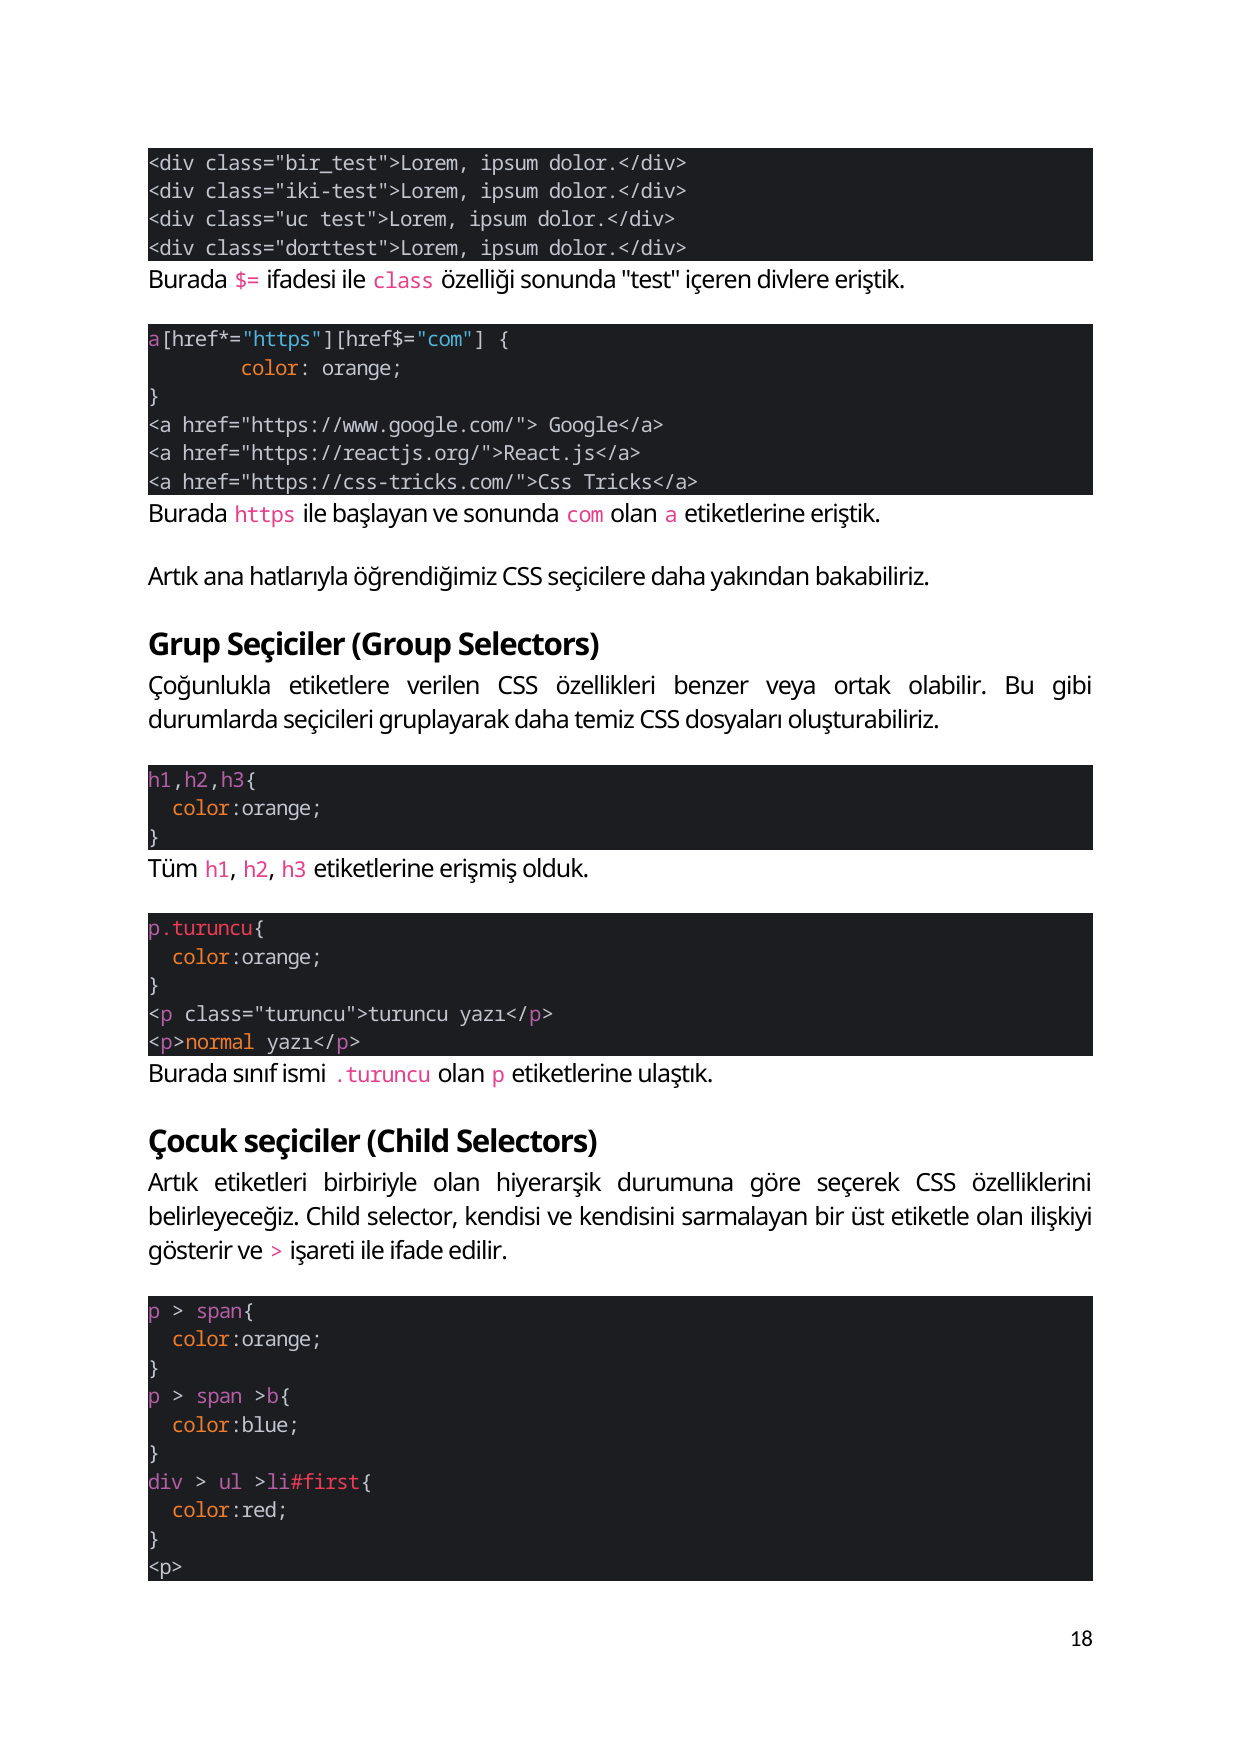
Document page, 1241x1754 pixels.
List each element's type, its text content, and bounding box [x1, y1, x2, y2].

text Çoğunlukla etiketlere verilen CSS özellikleri benzer veya ortak olabilir. Bu gibi durumlarda seçicileri gruplayarak daha temiz CSS dosyaları oluşturabiliriz. [148, 668, 1093, 736]
text } [148, 381, 1093, 410]
text p > span{ [148, 1296, 1093, 1324]
text <a href="https://reactjs.org/">React.js</a> [148, 438, 1093, 467]
text a[href*="https"][href$="com"] { [148, 324, 1093, 353]
text p > span >b{ [148, 1381, 1093, 1410]
text } [148, 970, 1093, 999]
text Burada $= ifadesi ile class özelliği sonunda "test" içeren divlere eriştik. [148, 261, 1093, 295]
text <p>normal yazı</p> [148, 1027, 1093, 1056]
text } [148, 822, 1093, 850]
text <p> [148, 1552, 1093, 1581]
text Artık ana hatlarıyla öğrendiğimiz CSS seçicilere daha yakından bakabiliriz. [148, 558, 1093, 592]
text color: orange; [148, 353, 1093, 381]
text <div class="dorttest">Lorem, ipsum dolor.</div> [148, 233, 1093, 261]
text <a href="https://www.google.com/"> Google</a> [148, 410, 1093, 438]
text Tüm h1, h2, h3 etiketlerine erişmiş olduk. [148, 850, 1093, 884]
text div > ul >li#first{ [148, 1467, 1093, 1495]
text p.turuncu{ [148, 913, 1093, 942]
text color:orange; [148, 942, 1093, 970]
subtitle Grup Seçiciler (Group Selectors) [148, 622, 1093, 664]
text Artık etiketleri birbiriyle olan hiyerarşik durumuna göre seçerek CSS özelliklerini belirleyeceğiz. Child selector, kendisi ve kendisini sarmalayan bir üst etiketle olan ilişkiyi gösterir ve > işareti ile ifade edilir. [148, 1165, 1093, 1267]
text color:orange; [148, 793, 1093, 822]
text <p class="turuncu">turuncu yazı</p> [148, 999, 1093, 1027]
text Burada sınıf ismi .turuncu olan p etiketlerine ulaştık. [148, 1056, 1093, 1090]
text } [148, 1524, 1093, 1552]
text } [148, 1438, 1093, 1467]
text } [148, 1353, 1093, 1381]
text h1,h2,h3{ [148, 765, 1093, 793]
text <a href="https://css-tricks.com/">Css Tricks</a> [148, 467, 1093, 495]
text color:blue; [148, 1410, 1093, 1438]
text <div class="uc test">Lorem, ipsum dolor.</div> [148, 204, 1093, 233]
text color:orange; [148, 1324, 1093, 1353]
text Burada https ile başlayan ve sonunda com olan a etiketlerine eriştik. [148, 495, 1093, 529]
text <div class="iki-test">Lorem, ipsum dolor.</div> [148, 176, 1093, 204]
subtitle Çocuk seçiciler (Child Selectors) [148, 1119, 1093, 1161]
text <div class="bir_test">Lorem, ipsum dolor.</div> [148, 148, 1093, 176]
text color:red; [148, 1495, 1093, 1524]
